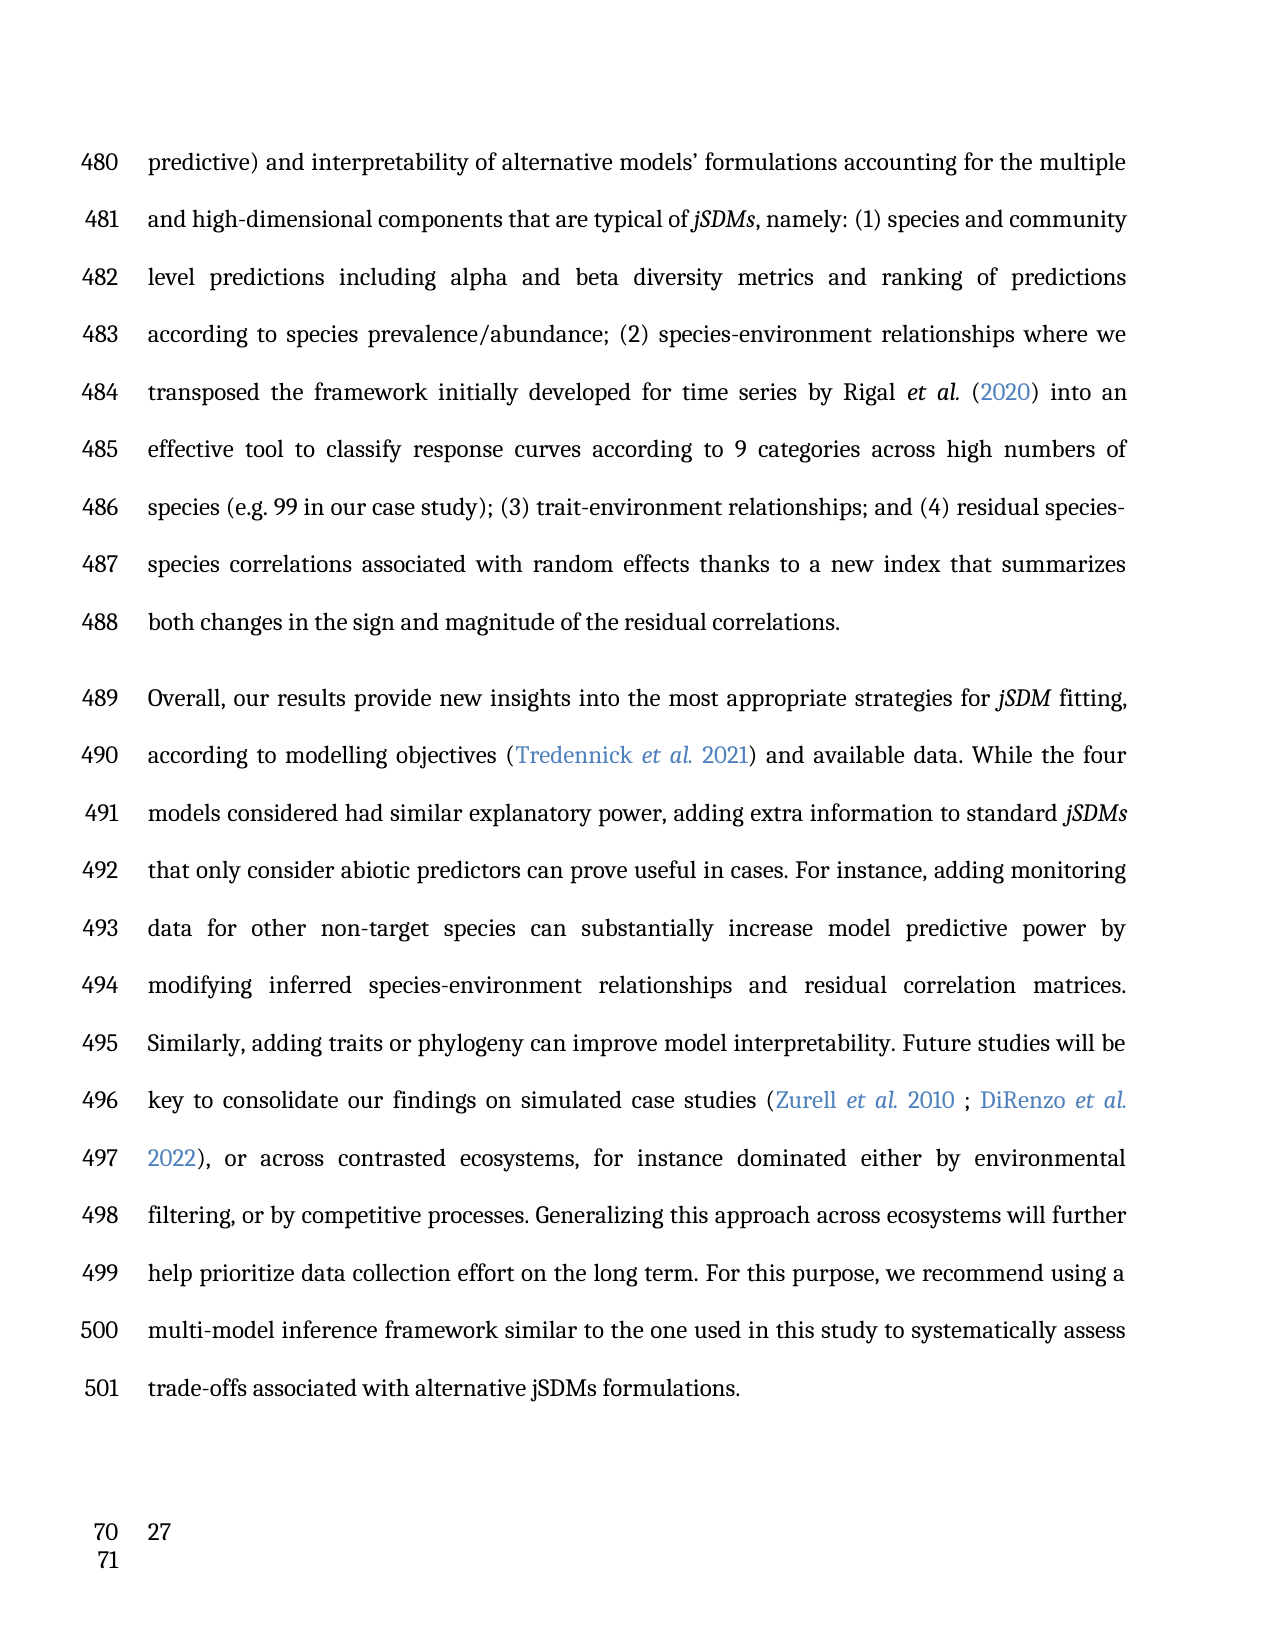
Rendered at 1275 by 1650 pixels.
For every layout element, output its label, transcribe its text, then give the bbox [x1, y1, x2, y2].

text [148, 148, 1127, 636]
text Overall, our results provide new insights into the most appropriate strategies for jSDM fitting, according to modelling objectives (Tredennick et al. 2021) and available data. While the four models considered had similar explanatory power, adding extra information to standard jSDMs that only consider abiotic predictors can prove useful in cases. For instance, adding monitoring data for other non-target species can substantially increase model predictive power by modifying inferred species-environment relationships and residual correlation matrices. Similarly, adding traits or phylogeny can improve model interpretability. Future studies will be key to consolidate our findings on simulated case studies (Zurell et al. 2010 ; DiRenzo et al. 2022), or across contrasted ecosystems, for instance dominated either by environmental filtering, or by competitive processes. Generalizing this approach across ecosystems will further help prioritize data collection effort on the long term. For this purpose, we recommend using a multi-model inference framework similar to the one used in this study to systematically assess trade-offs associated with alternative jSDMs formulations. [148, 684, 1127, 1403]
